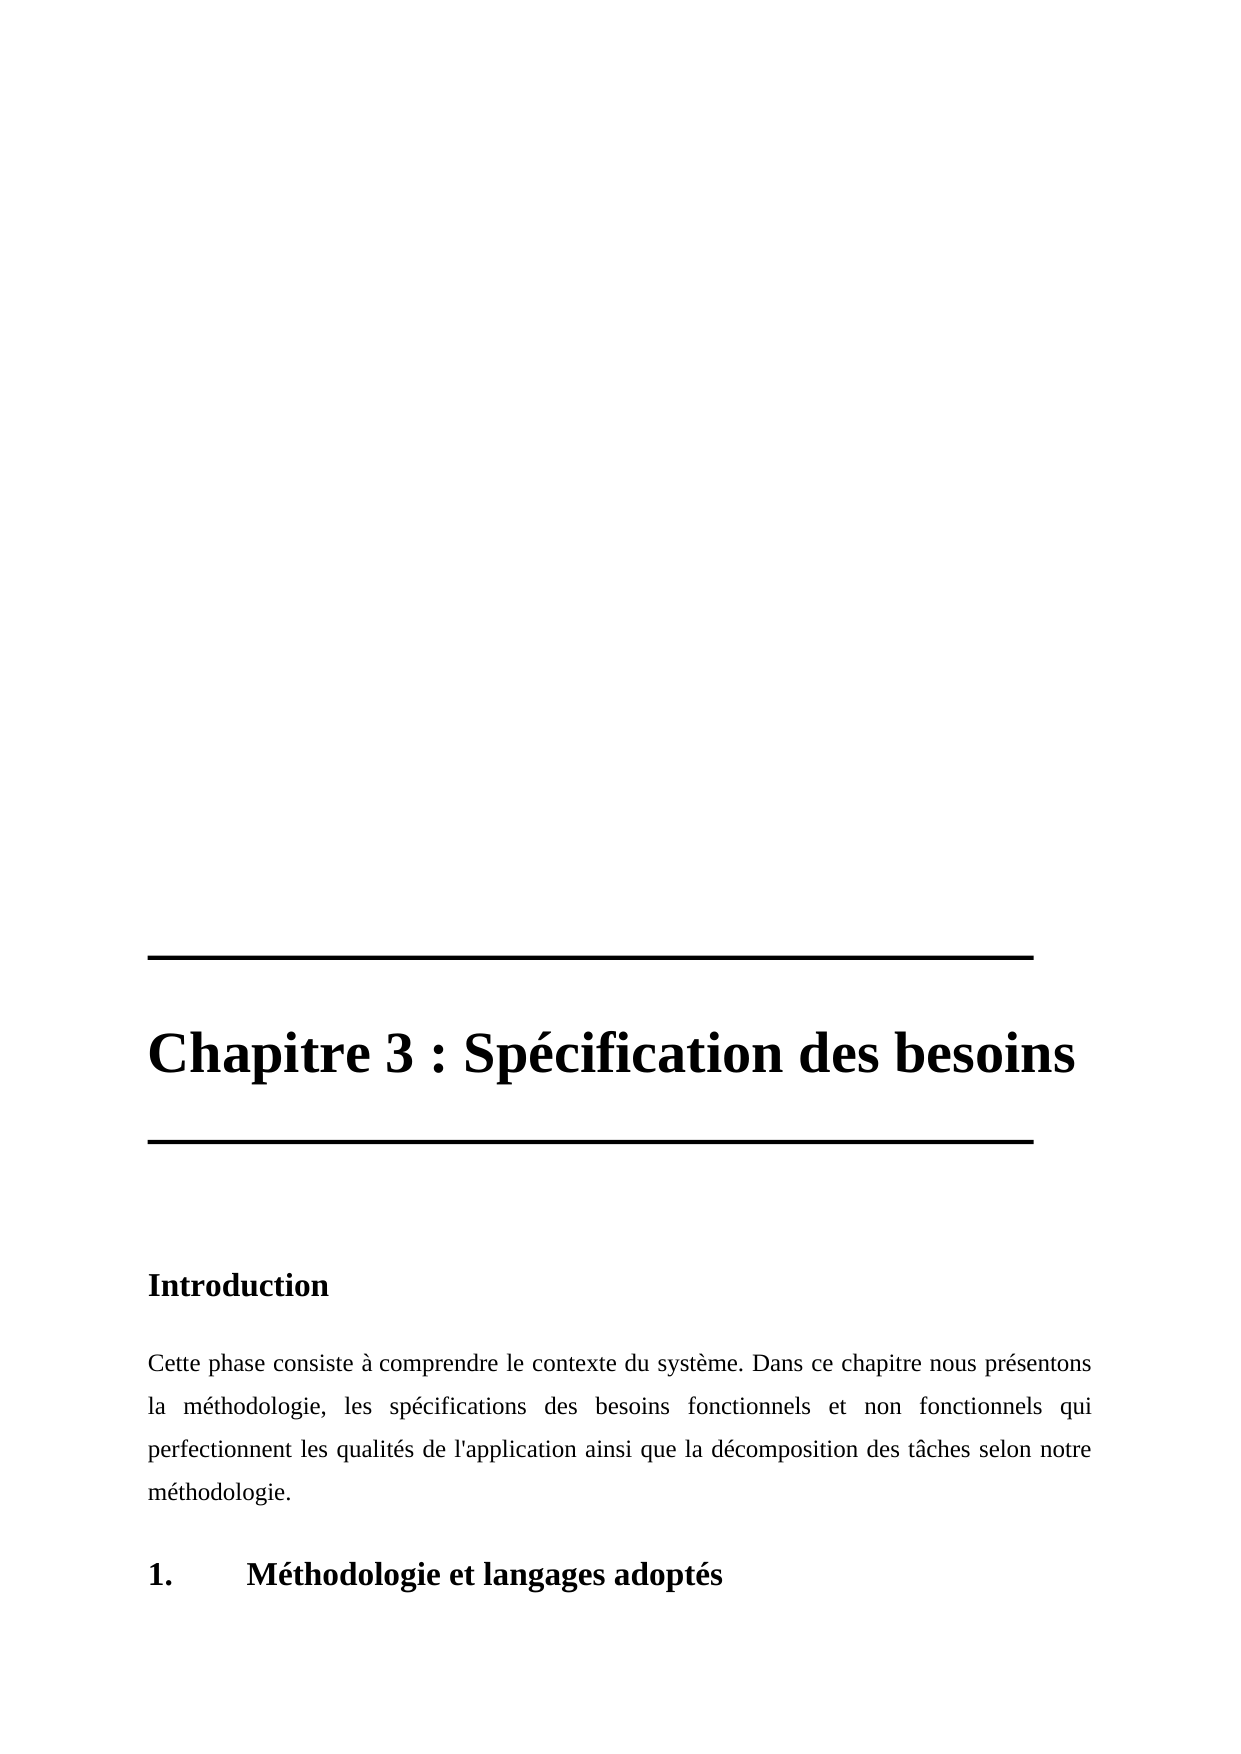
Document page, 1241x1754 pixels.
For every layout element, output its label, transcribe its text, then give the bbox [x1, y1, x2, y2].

text Introduction [148, 1266, 1093, 1304]
text Cette phase consiste à comprendre le contexte du système. Dans ce chapitre nous présentons la méthodologie, les spécifications des besoins fonctionnels et non fonctionnels qui perfectionnent les qualités de l'application ainsi que la décomposition des tâches selon notre méthodologie. [148, 1348, 1093, 1506]
list Méthodologie et langages adoptés [148, 1554, 1093, 1592]
text Chapitre 3 : Spécification des besoins [148, 1018, 1093, 1086]
